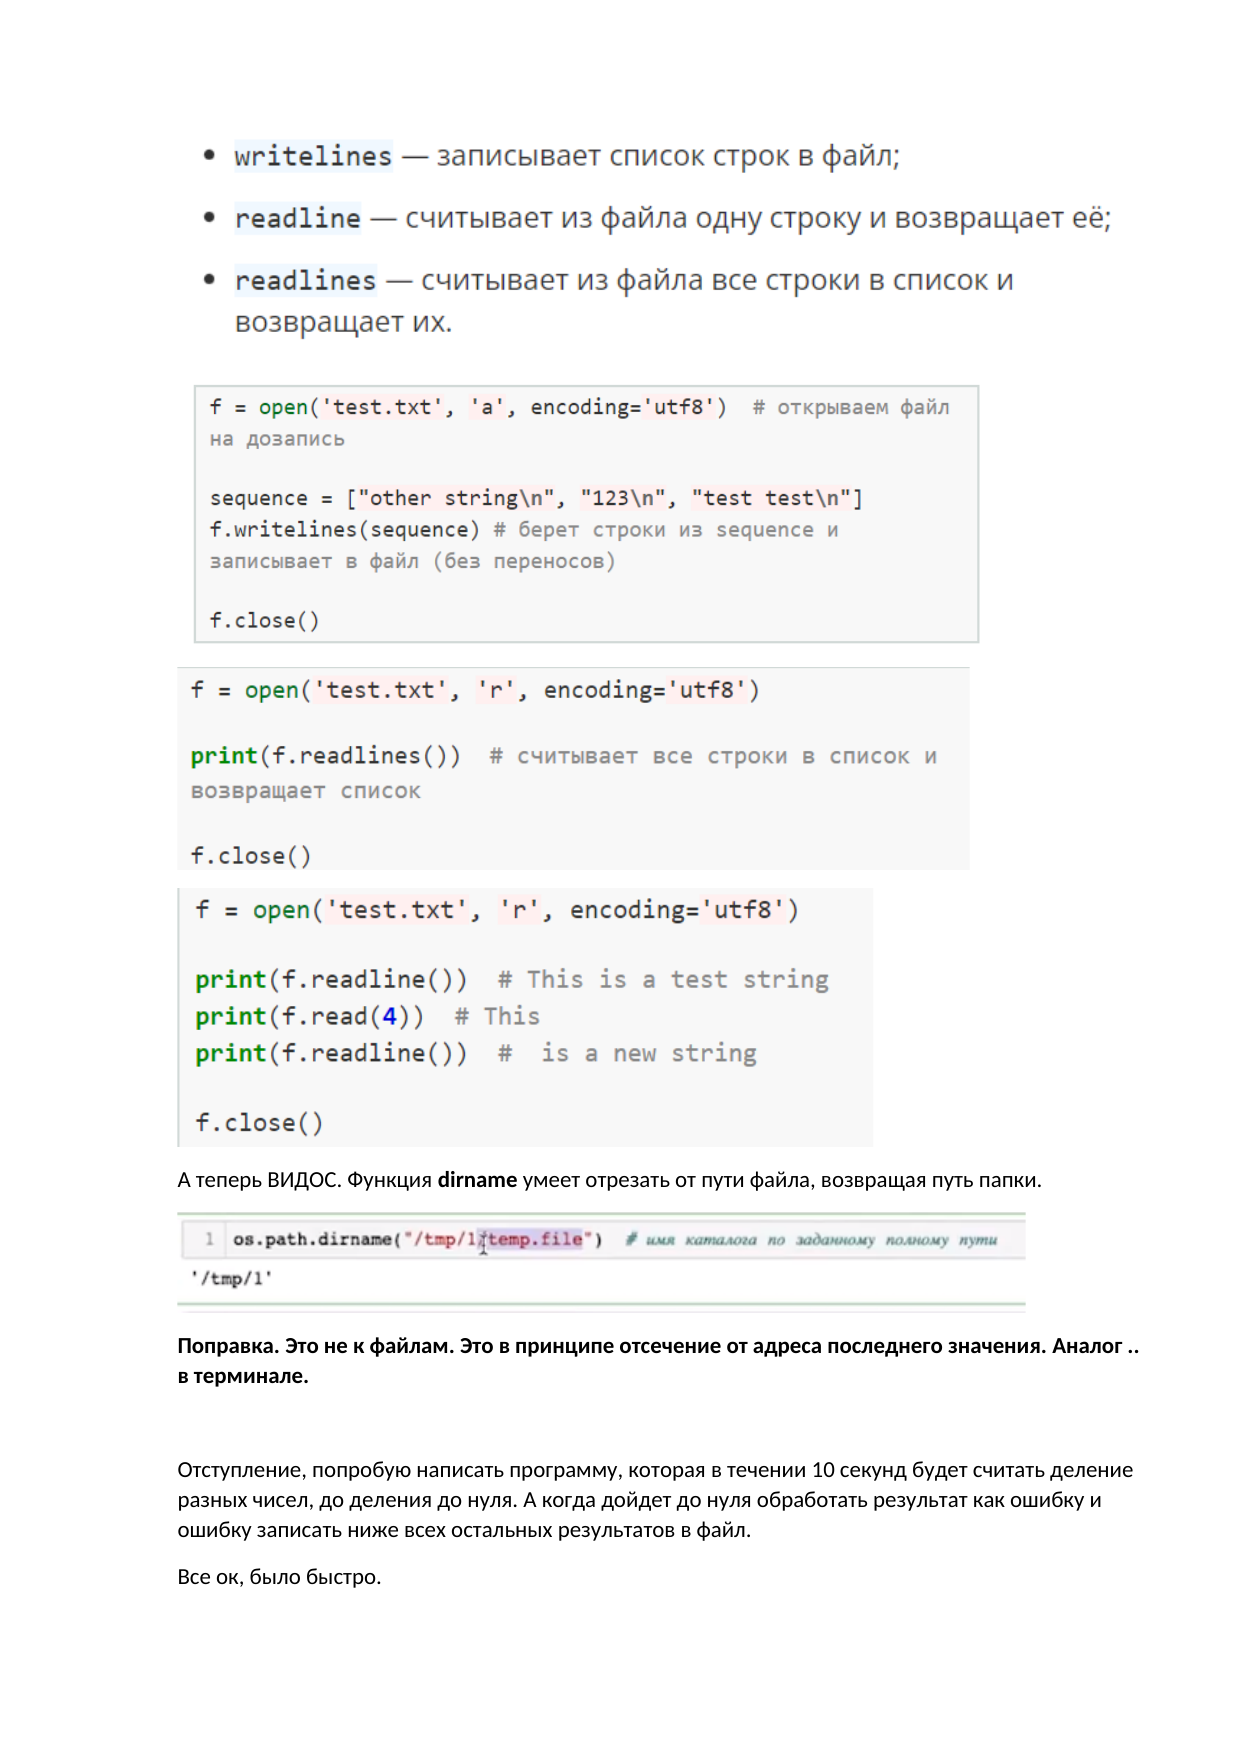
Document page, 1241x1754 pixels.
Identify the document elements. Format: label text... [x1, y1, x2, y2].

text А теперь ВИДОС. Функция dirname умеет отрезать от пути файла, возвращая путь папки. [177, 1166, 1152, 1193]
picture [177, 118, 1152, 358]
picture [177, 376, 1002, 649]
text Все ок, было быстро. [177, 1562, 1152, 1591]
picture [177, 667, 970, 870]
picture [177, 888, 874, 1147]
text Поправка. Это не к файлам. Это в принципе отсечение от адреса последнего значения. Аналог .. в терминале. [177, 1331, 1152, 1389]
text Отступление, попробую написать программу, которая в течении 10 секунд будет считать деление разных чисел, до деления до нуля. А когда дойдет до нуля обработать результат как ошибку и ошибку записать ниже всех остальных результатов в файл. [177, 1455, 1152, 1544]
picture [177, 1212, 1026, 1313]
